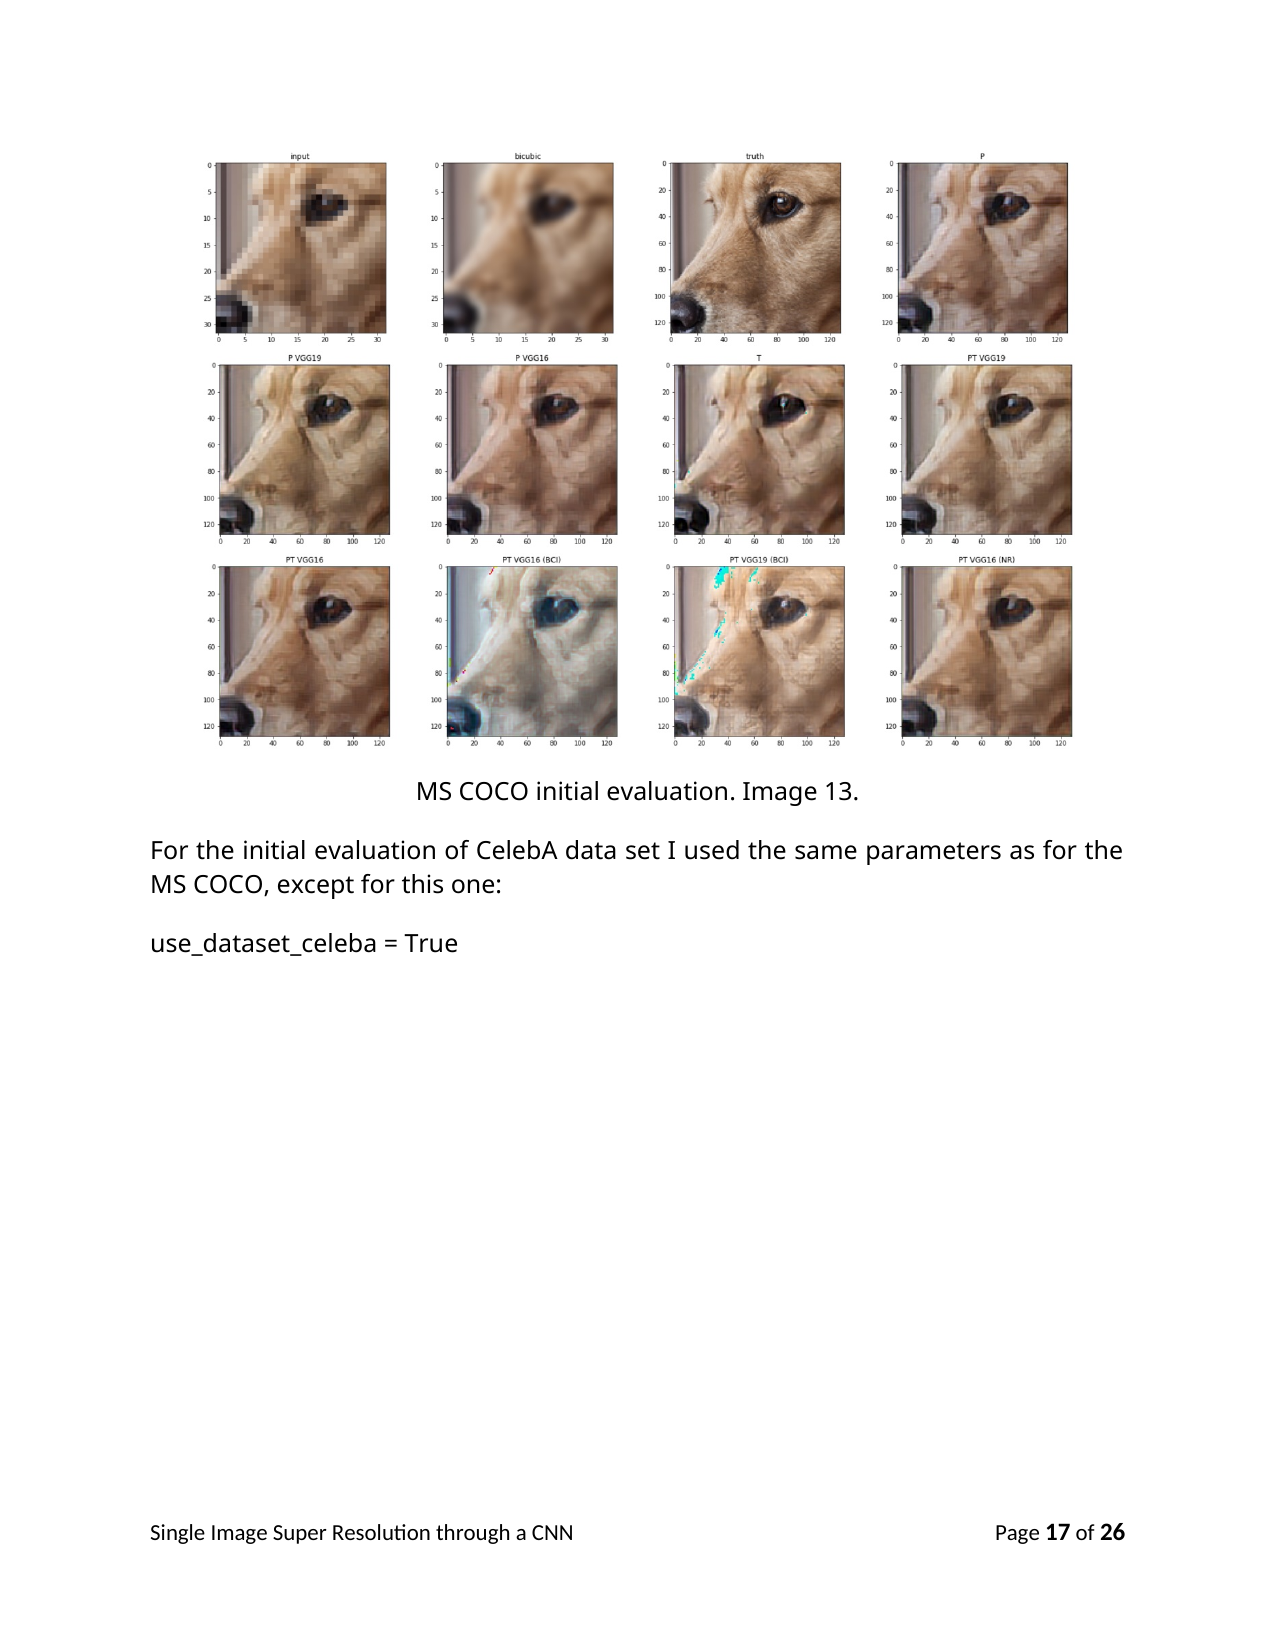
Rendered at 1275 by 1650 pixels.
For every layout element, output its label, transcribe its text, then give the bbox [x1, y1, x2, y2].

text For the initial evaluation of CelebA data set I used the same parameters as for the MS COCO, except for this one: [150, 833, 1125, 901]
text MS COCO initial evaluation. Image 13. [150, 774, 1125, 808]
picture [192, 150, 1083, 749]
text use_dataset_celeba = True [150, 926, 1125, 960]
